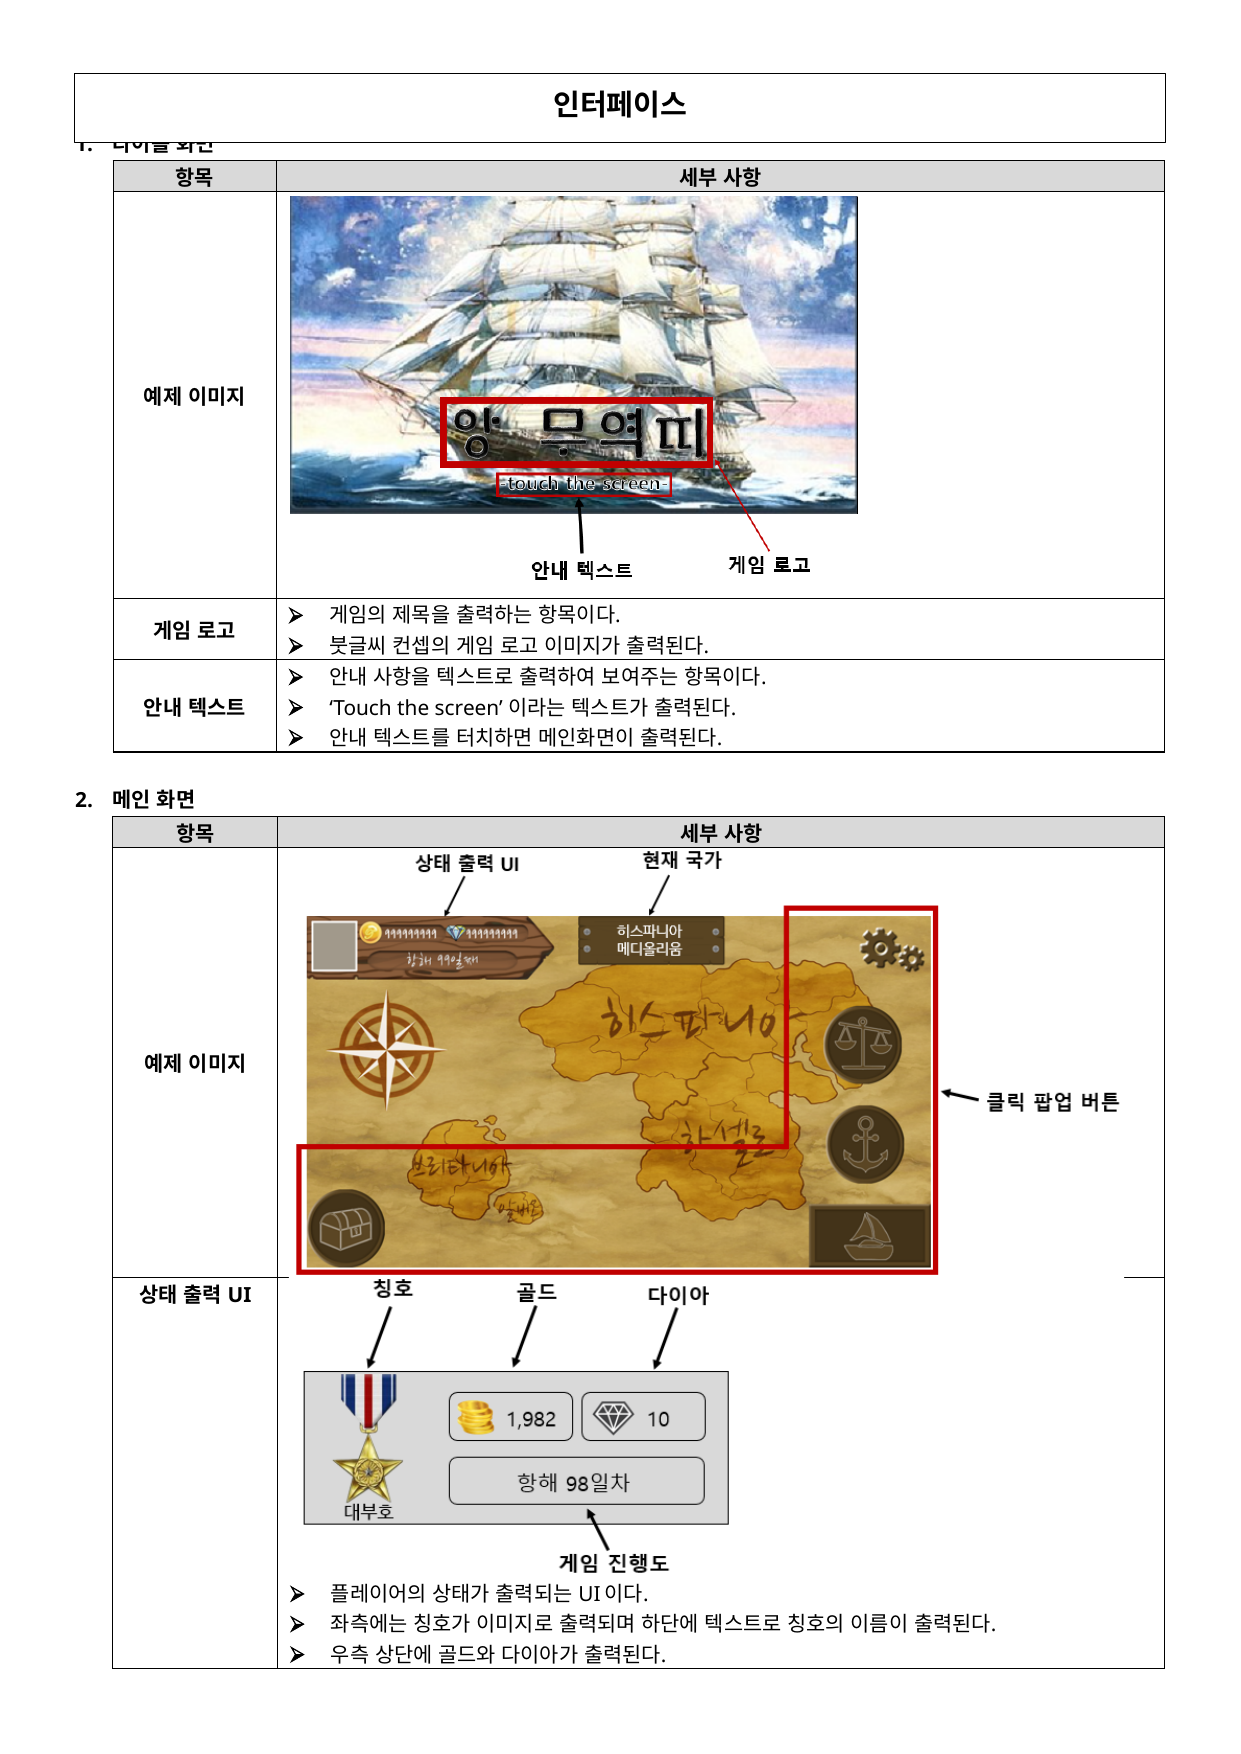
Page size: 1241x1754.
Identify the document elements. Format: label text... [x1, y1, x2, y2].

list 타이틀 화면 [75, 143, 1165, 158]
table_cell [278, 848, 288, 1277]
table_header 세부 사항 [278, 817, 1164, 847]
table_cell [277, 192, 1164, 598]
table_cell 안내 텍스트 [114, 660, 276, 751]
table_cell 상태 출력 UI [113, 1278, 277, 1668]
table_cell 예제 이미지 [113, 848, 277, 1277]
list 메인 화면 [75, 783, 1165, 813]
table_header 항목 [113, 817, 277, 847]
table_header 세부 사항 [277, 161, 1164, 191]
table_cell 예제 이미지 [114, 192, 276, 598]
picture [287, 192, 860, 589]
table_header 항목 [114, 161, 276, 191]
table_cell 게임의 제목을 출력하는 항목이다. 붓글씨 컨셉의 게임 로고 이미지가 출력된다. [277, 599, 1164, 659]
picture [288, 848, 1125, 1578]
table_cell 안내 사항을 텍스트로 출력하여 보여주는 항목이다. ‘Touch the screen’ 이라는 텍스트가 출력된다. 안내 텍스트를 터치하면 메인화면이 출력된다. [277, 660, 1164, 751]
table_cell 게임 로고 [114, 599, 276, 659]
table_cell [1125, 848, 1164, 1277]
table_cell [278, 1278, 1164, 1668]
